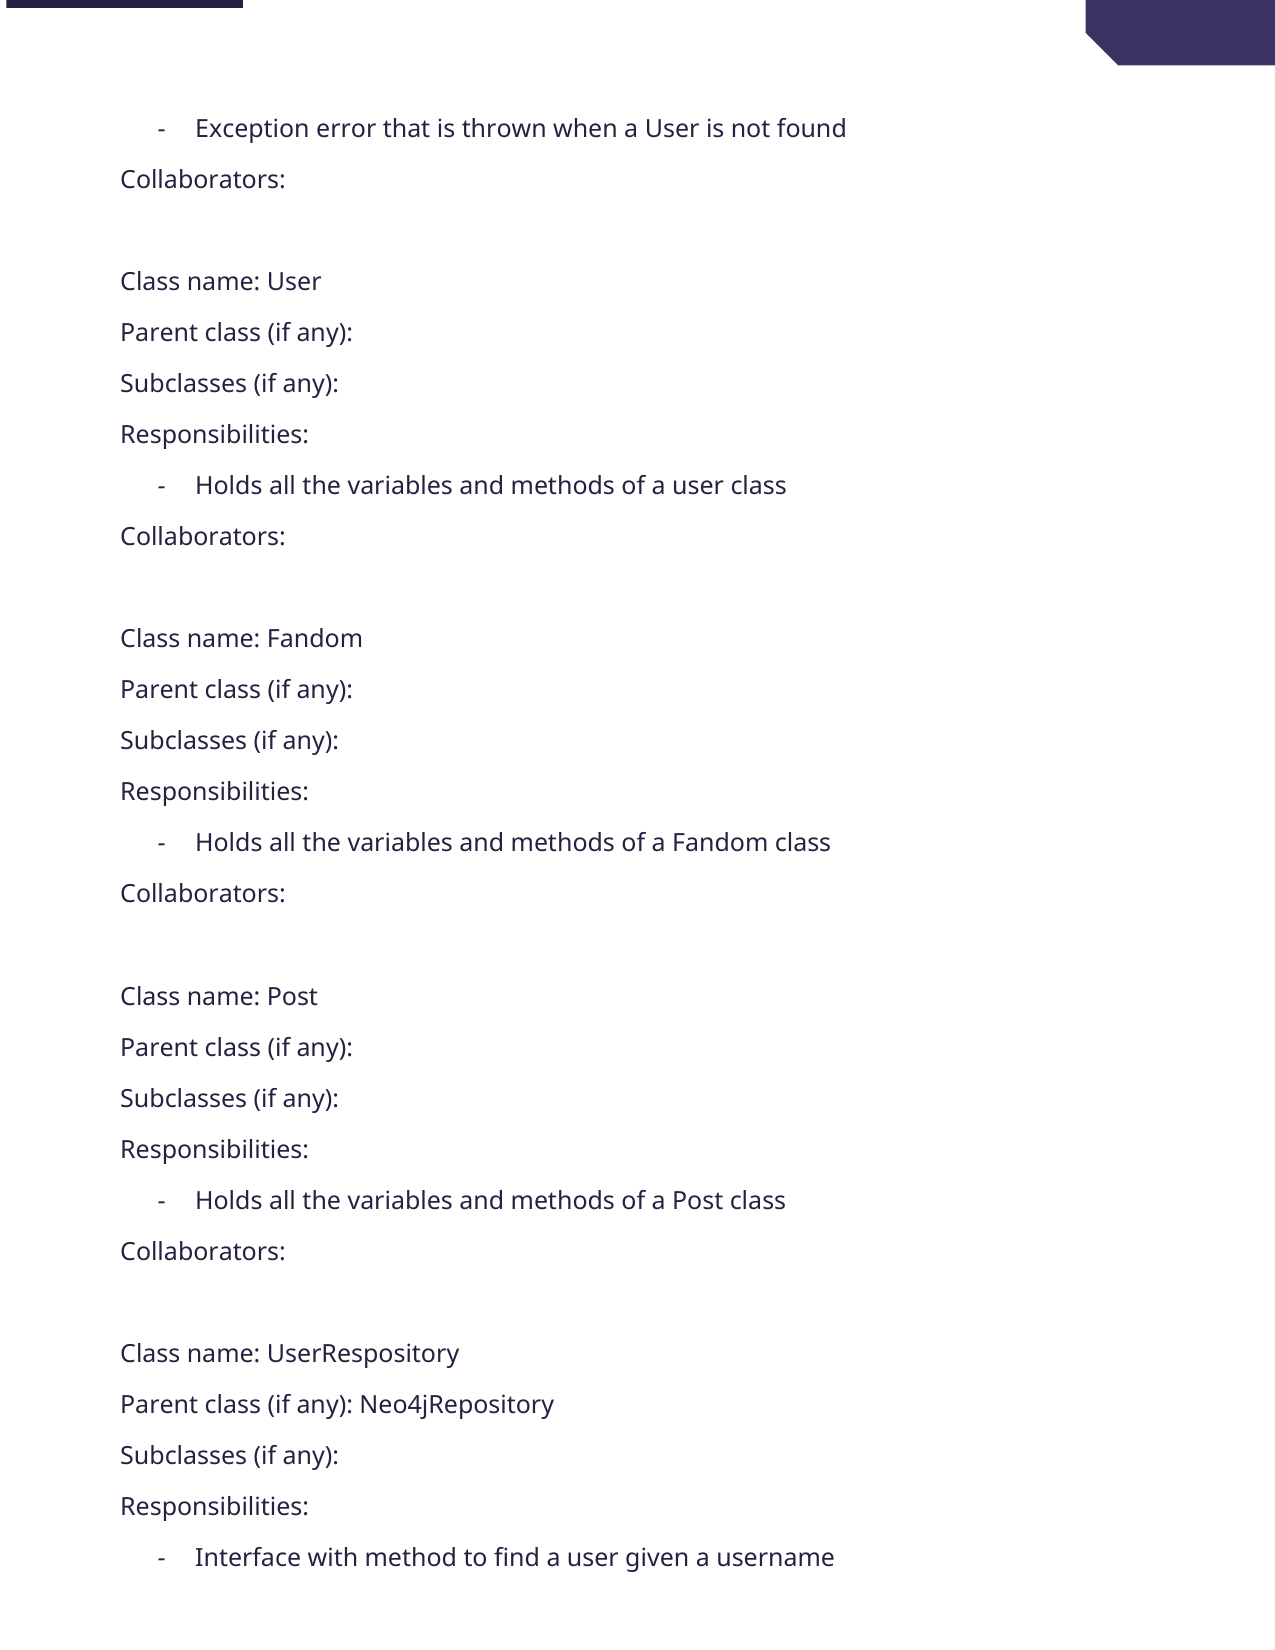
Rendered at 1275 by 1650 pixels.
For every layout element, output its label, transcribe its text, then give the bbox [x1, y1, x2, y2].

text Subclasses (if any): [120, 366, 1155, 400]
text Class name: User [120, 263, 1155, 298]
list Holds all the variables and methods of a Post class [157, 1182, 1155, 1216]
text Responsibilities: [120, 1131, 1155, 1165]
list Holds all the variables and methods of a Fandom class [157, 825, 1155, 859]
text Responsibilities: [120, 1488, 1155, 1523]
text Subclasses (if any): [120, 1080, 1155, 1114]
text Subclasses (if any): [120, 1437, 1155, 1472]
list Exception error that is thrown when a User is not found [157, 110, 1155, 144]
text Class name: UserRespository [120, 1335, 1155, 1369]
text Responsibilities: [120, 417, 1155, 451]
text Parent class (if any): [120, 672, 1155, 706]
text Collaborators: [120, 519, 1155, 553]
list Holds all the variables and methods of a user class [157, 468, 1155, 502]
text Class name: Post [120, 978, 1155, 1012]
text Class name: Fandom [120, 621, 1155, 655]
text Parent class (if any): Neo4jRepository [120, 1386, 1155, 1421]
text Collaborators: [120, 876, 1155, 910]
list Interface with method to find a user given a username [157, 1539, 1155, 1574]
text Collaborators: [120, 1233, 1155, 1267]
text Parent class (if any): [120, 314, 1155, 349]
text Subclasses (if any): [120, 723, 1155, 757]
text Collaborators: [120, 161, 1155, 196]
text Parent class (if any): [120, 1029, 1155, 1063]
text Responsibilities: [120, 774, 1155, 808]
